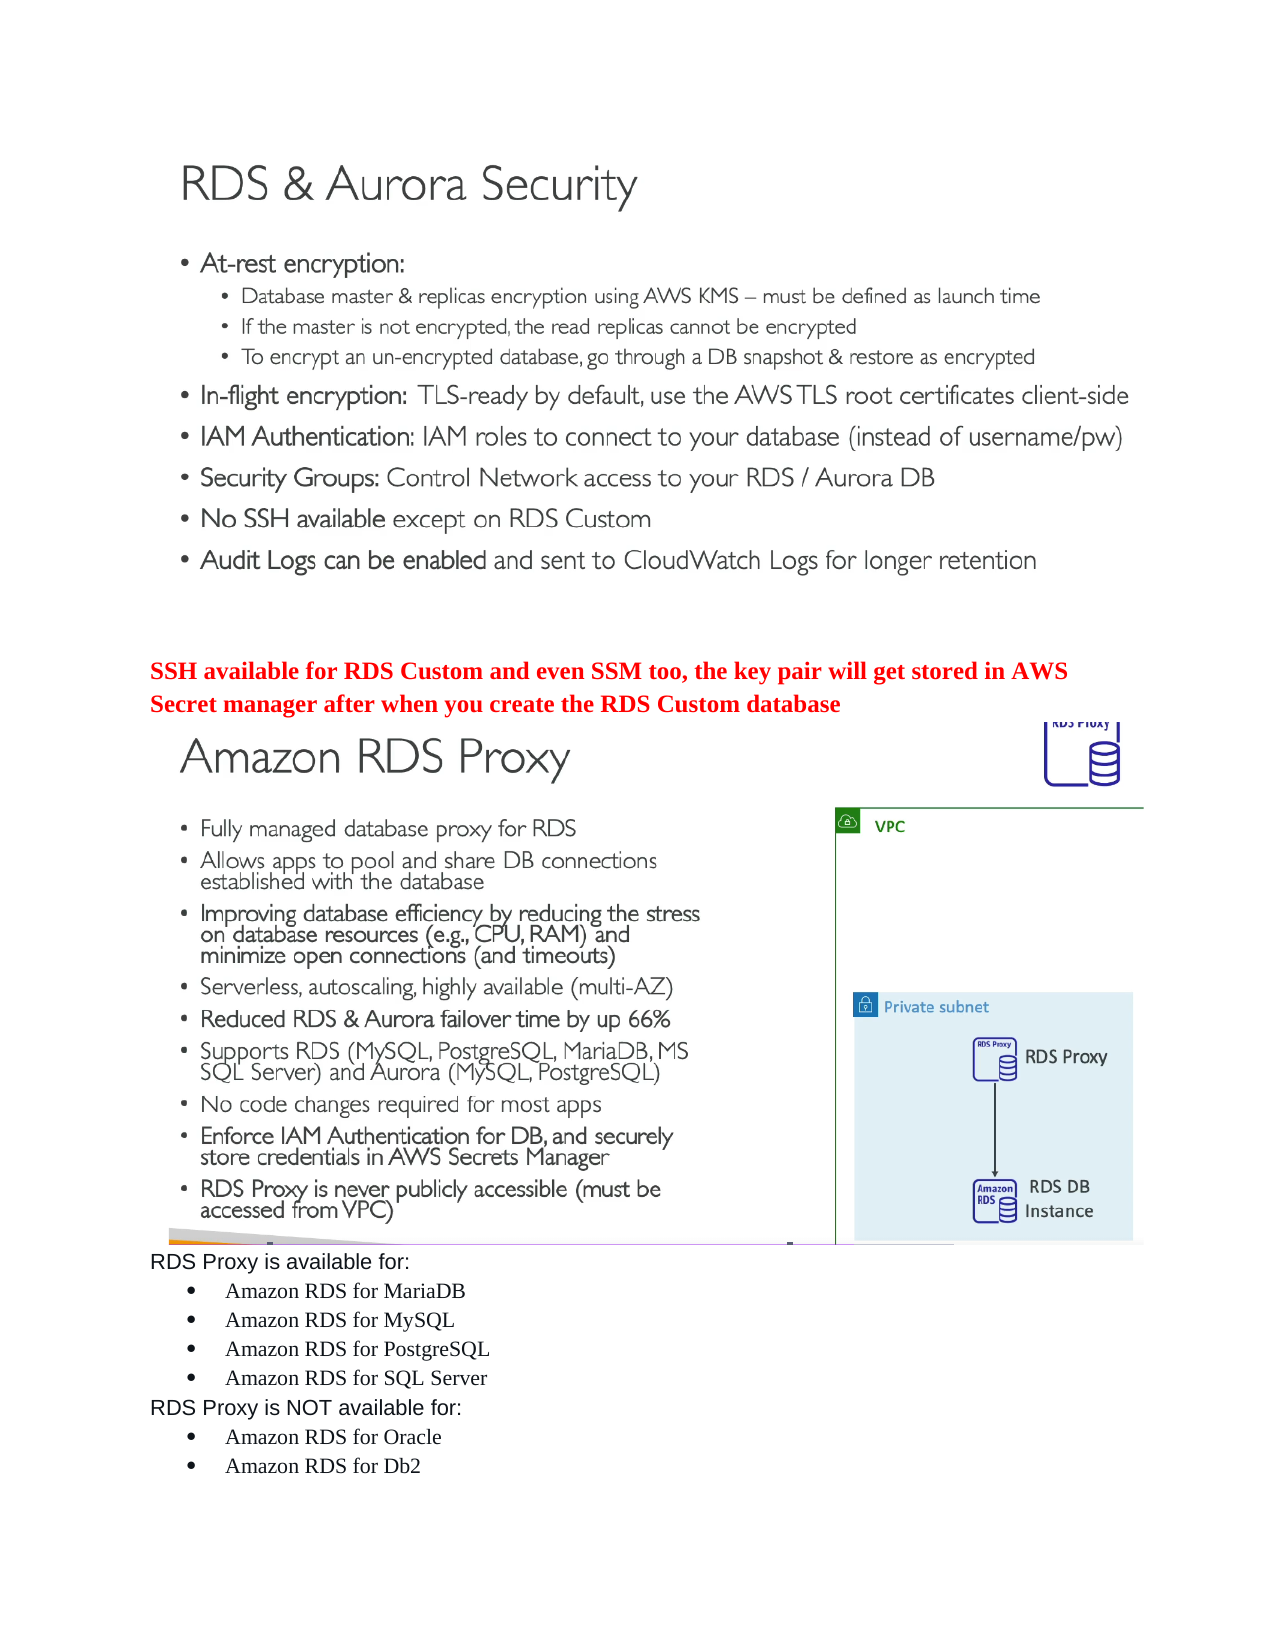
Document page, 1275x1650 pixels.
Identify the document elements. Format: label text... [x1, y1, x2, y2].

list Amazon RDS for MariaDB [187, 1278, 1125, 1303]
list Amazon RDS for MySQL [187, 1307, 1125, 1332]
list Amazon RDS for SQL Server [187, 1365, 1125, 1391]
text RDS Proxy is NOT available for: [150, 1394, 1125, 1420]
list Amazon RDS for Db2 [187, 1453, 1125, 1478]
list Amazon RDS for PostgreSQL [187, 1336, 1125, 1361]
text SSH available for RDS Custom and even SSM too, the key pair will get stored in AWS Secret manager after when you create the RDS Custom database RDS Proxy is available for: [150, 150, 1125, 1274]
list Amazon RDS for Oracle [187, 1424, 1125, 1449]
